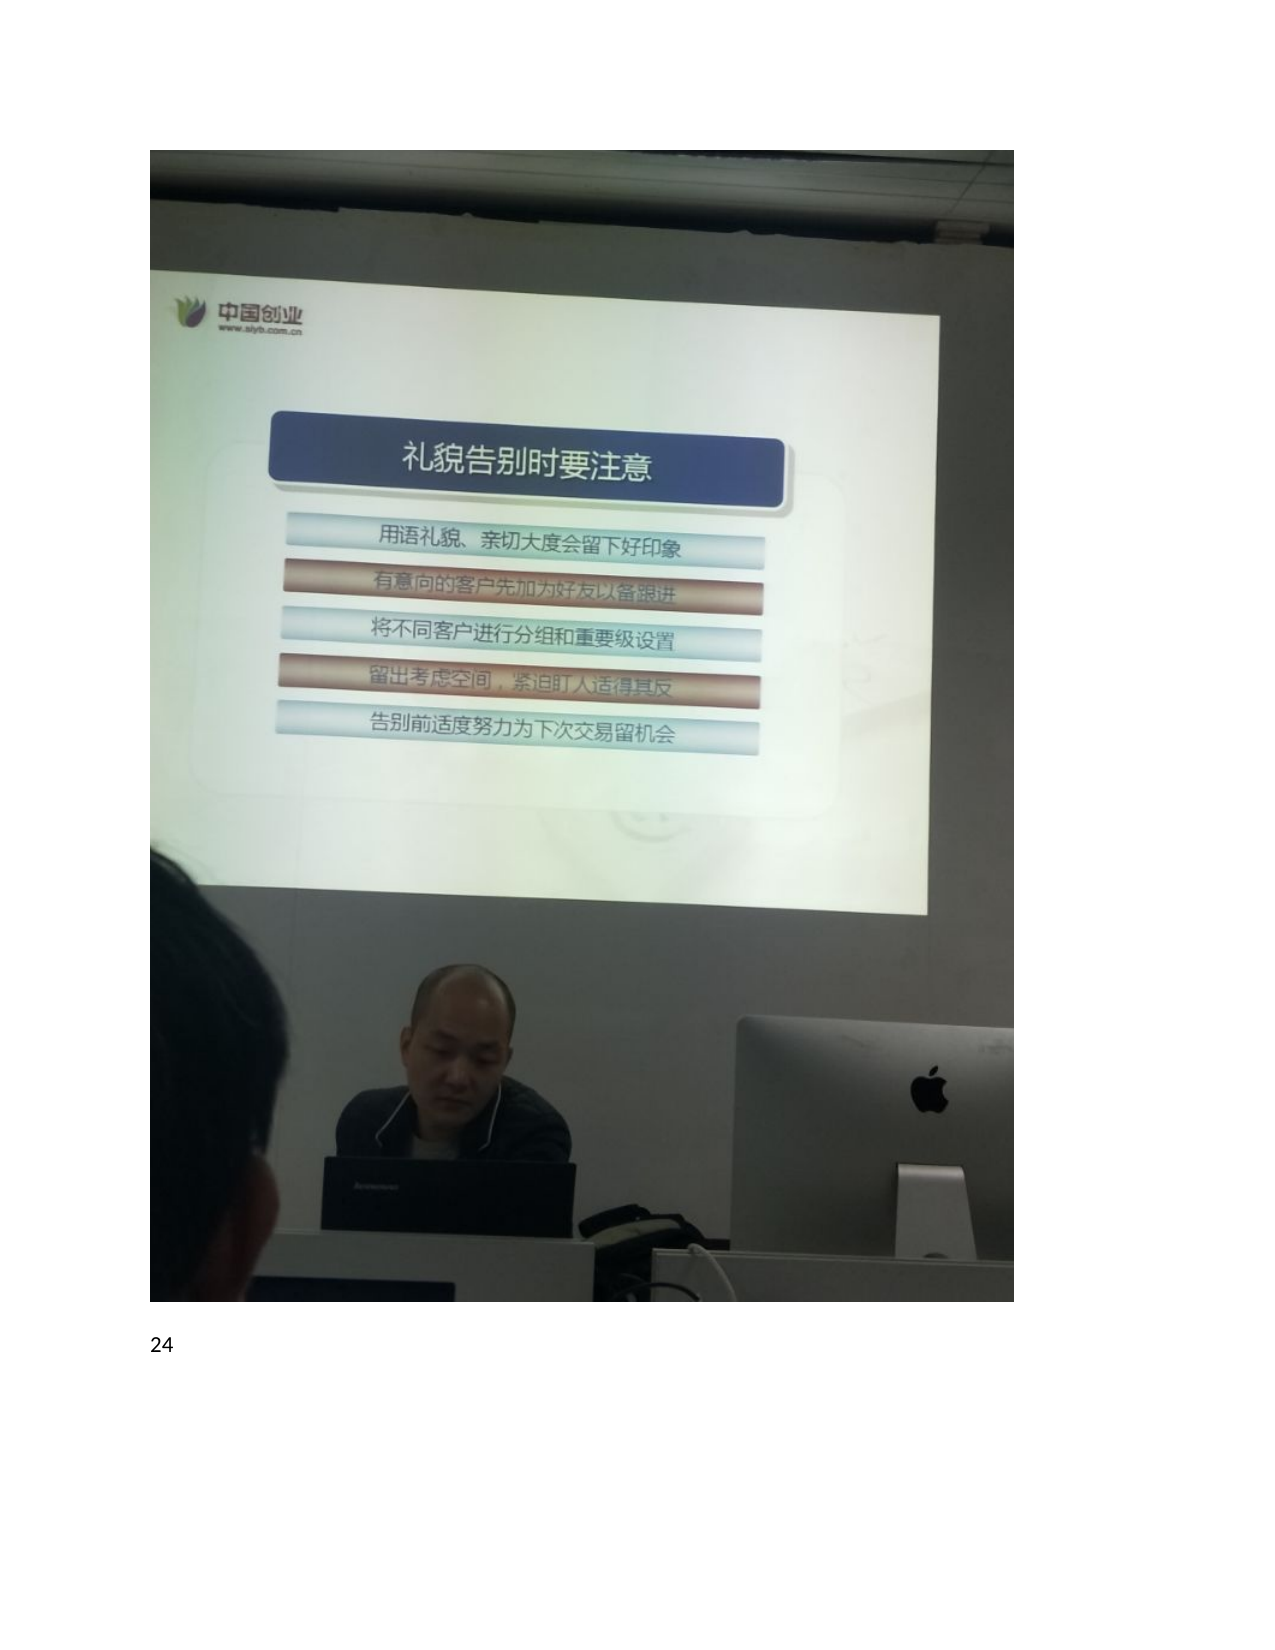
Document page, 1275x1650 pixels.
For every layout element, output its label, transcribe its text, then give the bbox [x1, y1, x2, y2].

text 24 [150, 1330, 1125, 1358]
picture [150, 150, 1014, 1302]
